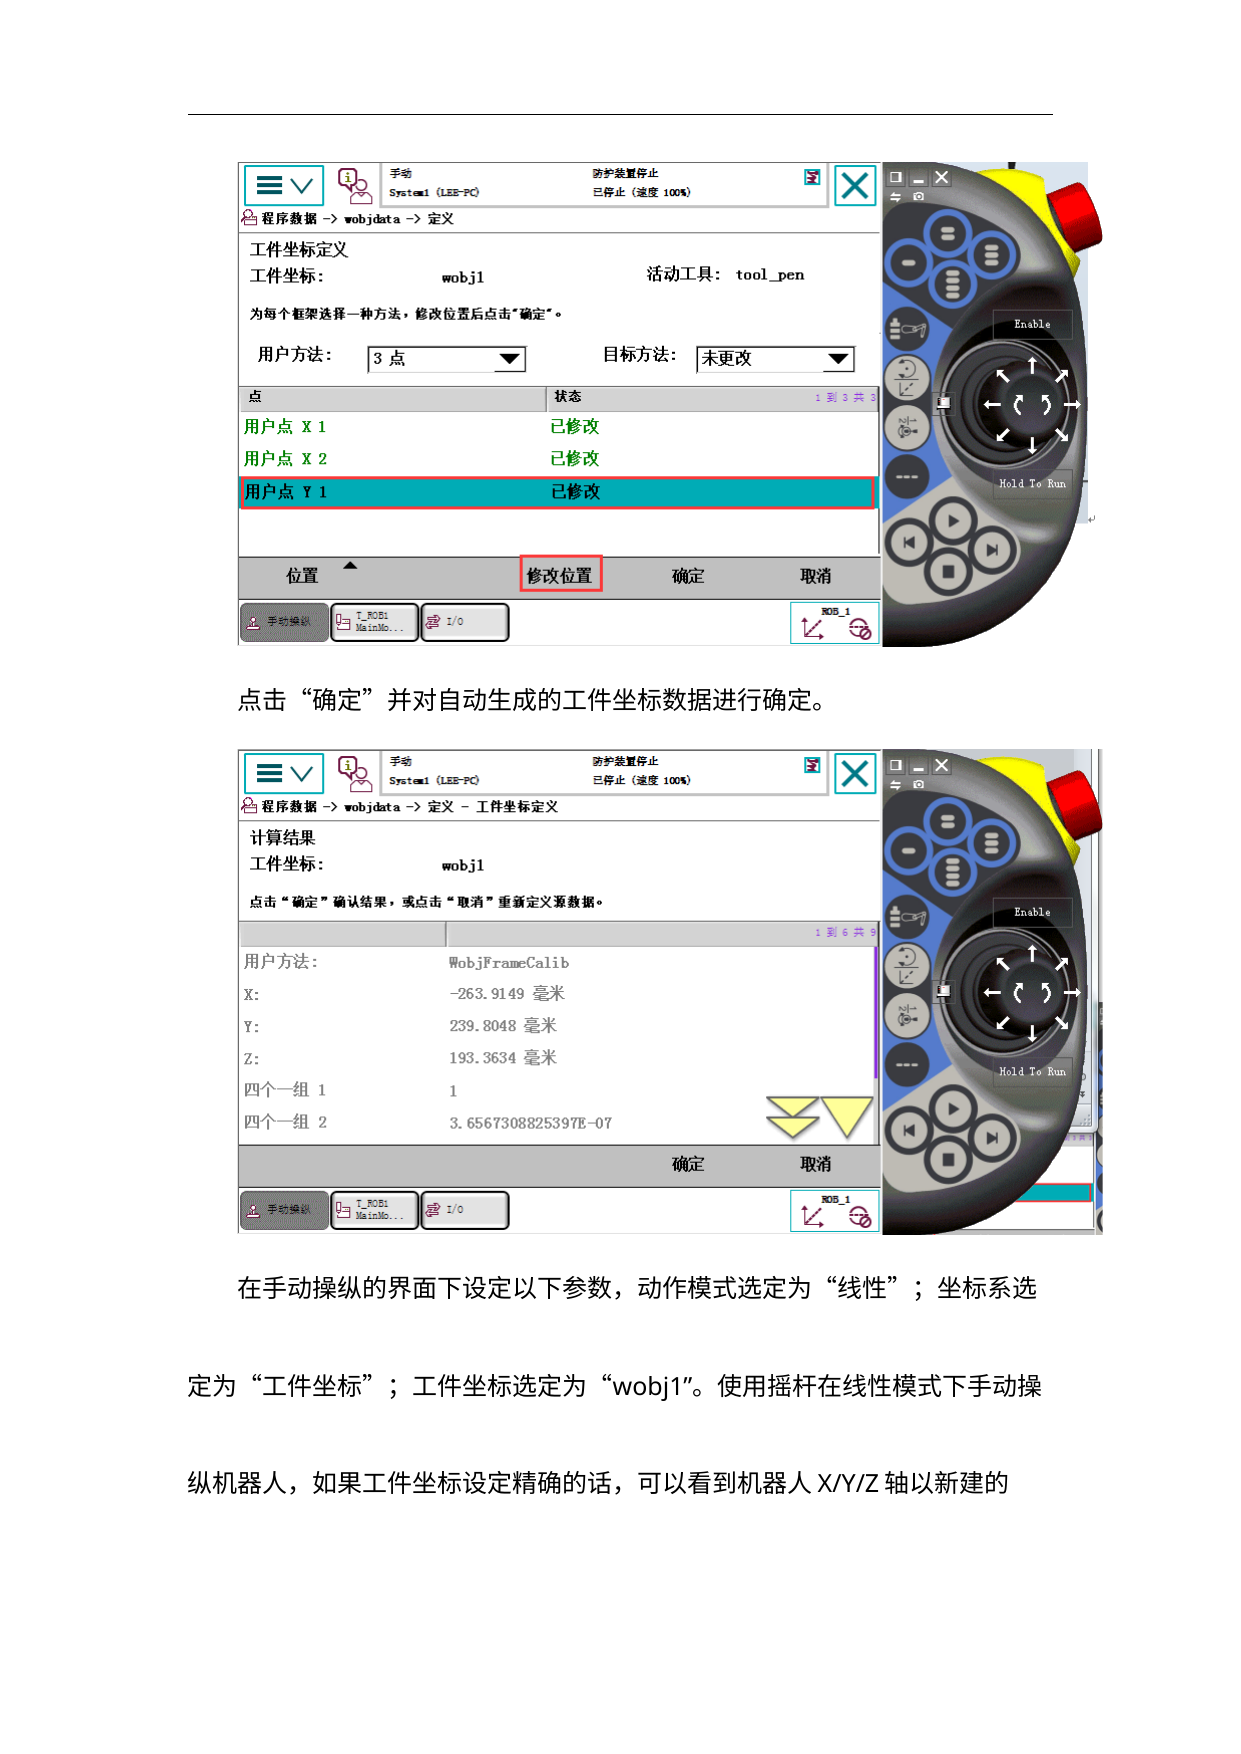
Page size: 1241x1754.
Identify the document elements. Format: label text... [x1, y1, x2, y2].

text 点击“确定”并对自动生成的工件坐标数据进行确定。 [187, 666, 1053, 731]
picture [237, 749, 1103, 1235]
picture [237, 162, 1103, 647]
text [187, 1254, 1053, 1514]
